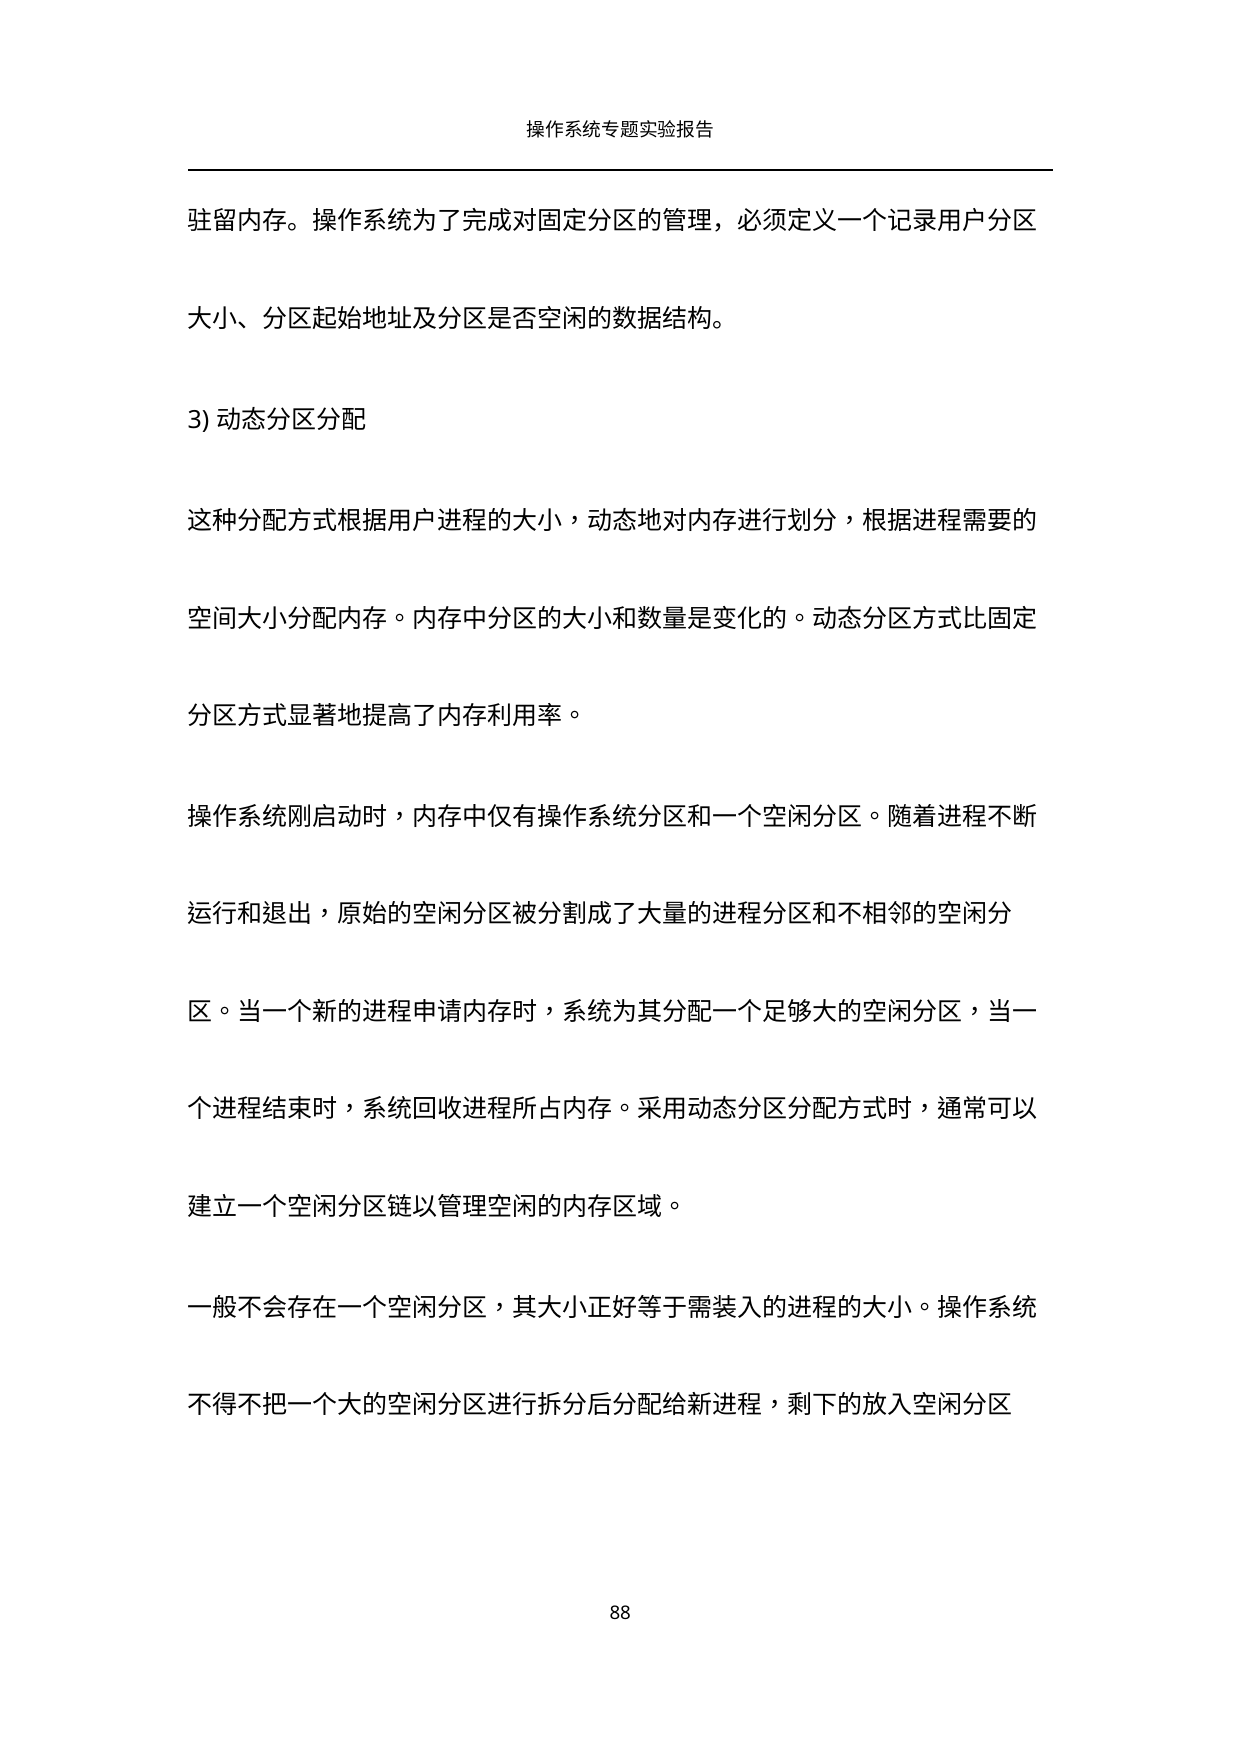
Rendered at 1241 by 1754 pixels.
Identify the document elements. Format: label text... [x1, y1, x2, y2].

text 操作系统刚启动时，内存中仅有操作系统分区和一个空闲分区。随着进程不断运行和退出，原始的空闲分区被分割成了大量的进程分区和不相邻的空闲分区。当一个新的进程申请内存时，系统为其分配一个足够大的空闲分区，当一个进程结束时，系统回收进程所占内存。采用动态分区分配方式时，通常可以建立一个空闲分区链以管理空闲的内存区域。 [187, 783, 1053, 1238]
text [187, 1274, 1053, 1436]
text 这种分配方式根据用户进程的大小，动态地对内存进行划分，根据进程需要的空间大小分配内存。内存中分区的大小和数量是变化的。动态分区方式比固定分区方式显著地提高了内存利用率。 [187, 487, 1053, 747]
text 3) 动态分区分配 [187, 386, 1053, 451]
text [187, 186, 1053, 349]
